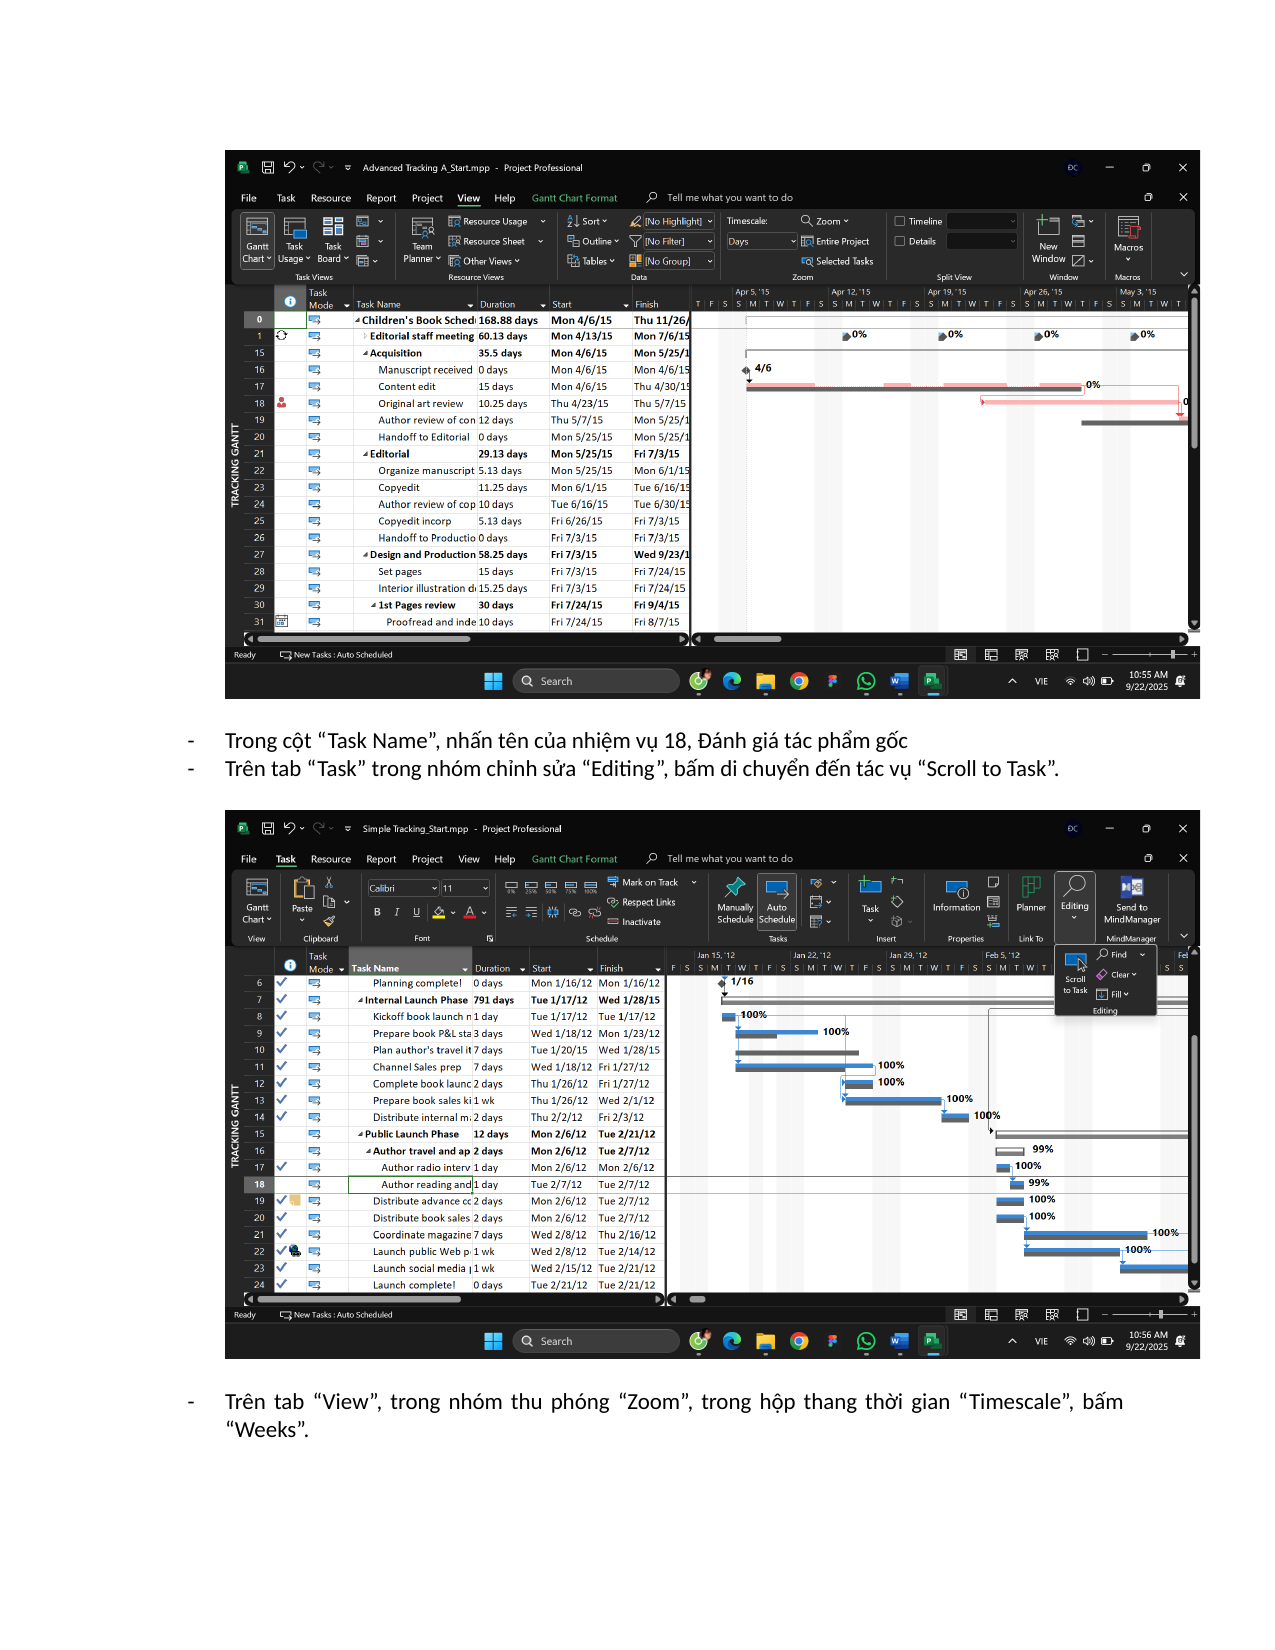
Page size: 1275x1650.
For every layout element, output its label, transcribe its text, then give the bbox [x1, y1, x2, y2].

list Trên tab “View”, trong nhóm thu phóng “Zoom”, trong hộp thang thời gian “Timescale”, bấm “Weeks”. [187, 1387, 1125, 1443]
picture [225, 810, 1200, 1359]
list Trong cột “Task Name”, nhấn tên của nhiệm vụ 18, Đánh giá tác phẩm gốc [187, 726, 1125, 754]
list Trên tab “Task” trong nhóm chỉnh sửa “Editing”, bấm di chuyển đến tác vụ “Scroll to Task”. [187, 754, 1125, 782]
picture [225, 150, 1200, 699]
